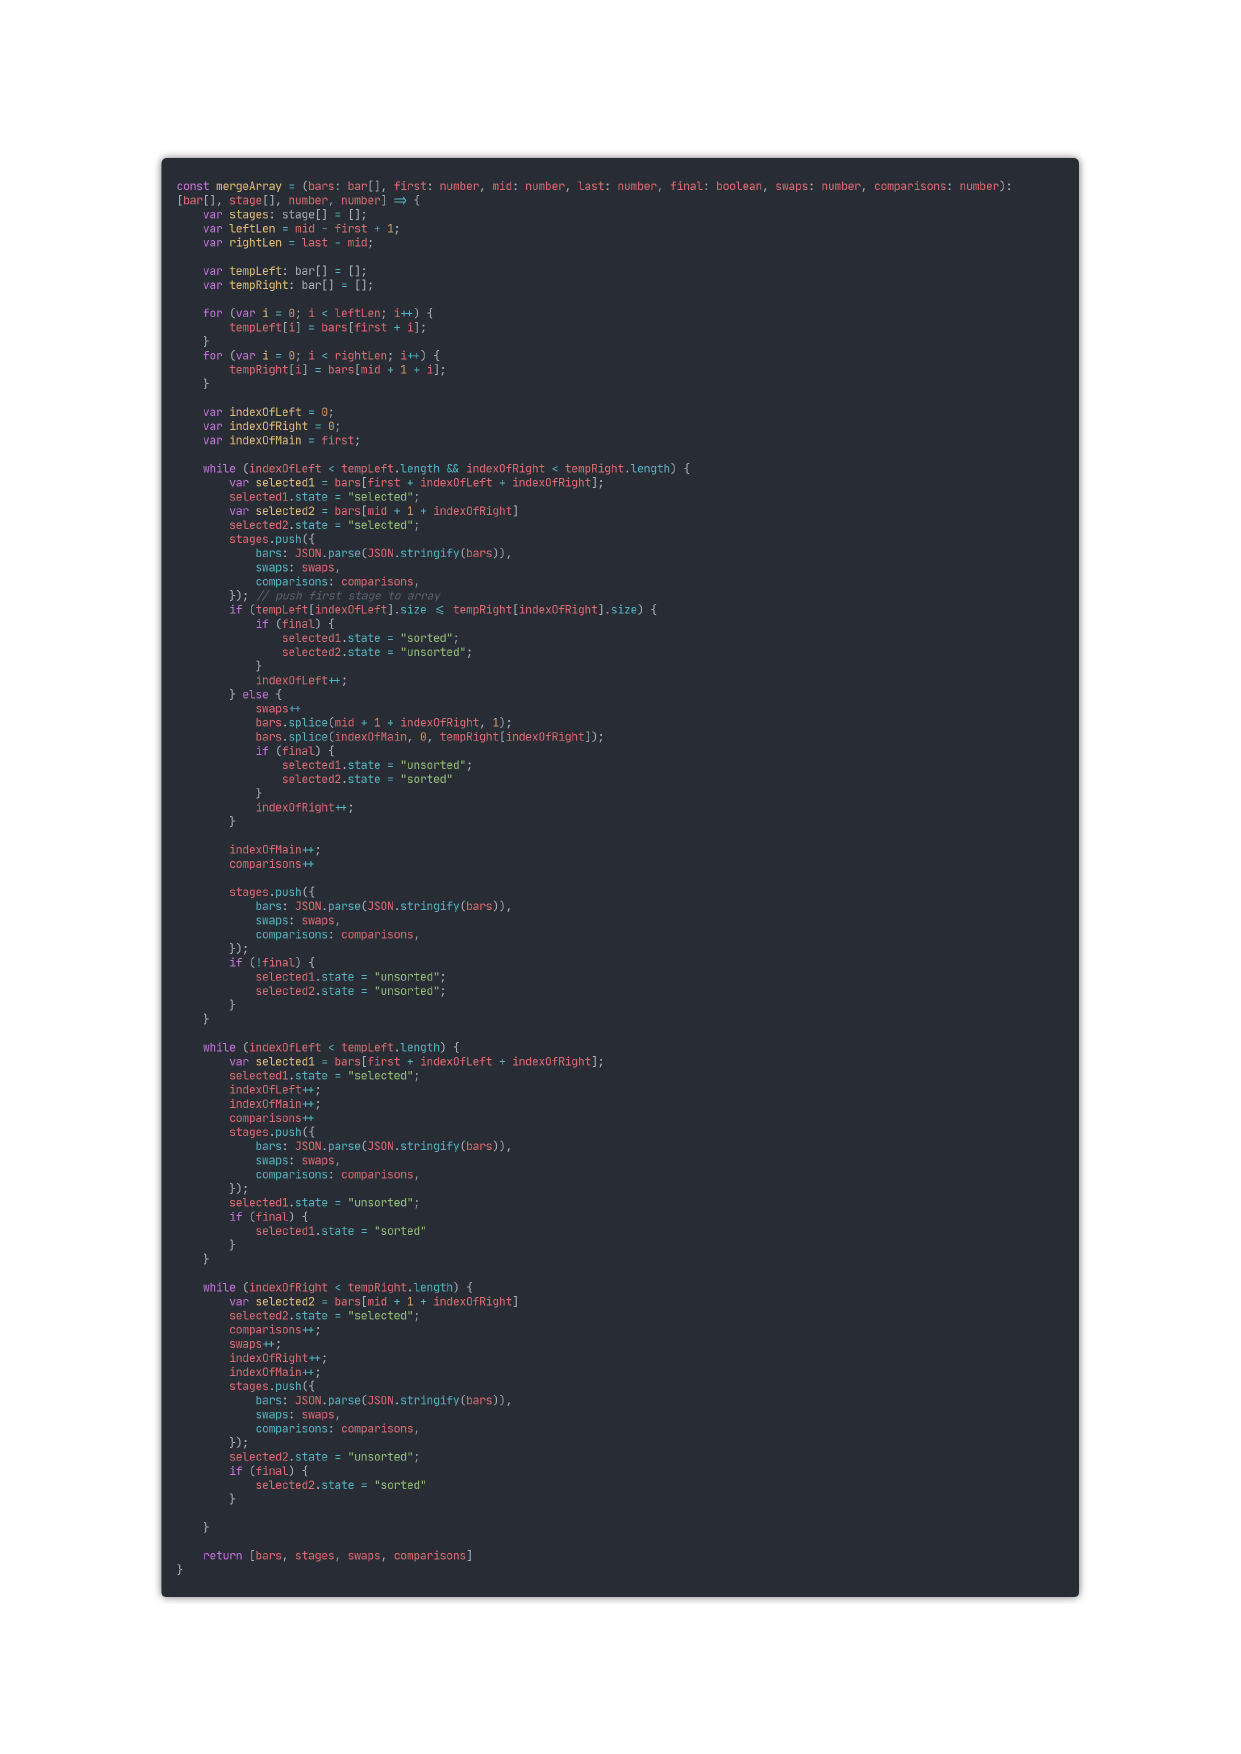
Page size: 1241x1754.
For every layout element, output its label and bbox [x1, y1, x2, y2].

picture [150, 150, 1090, 1604]
